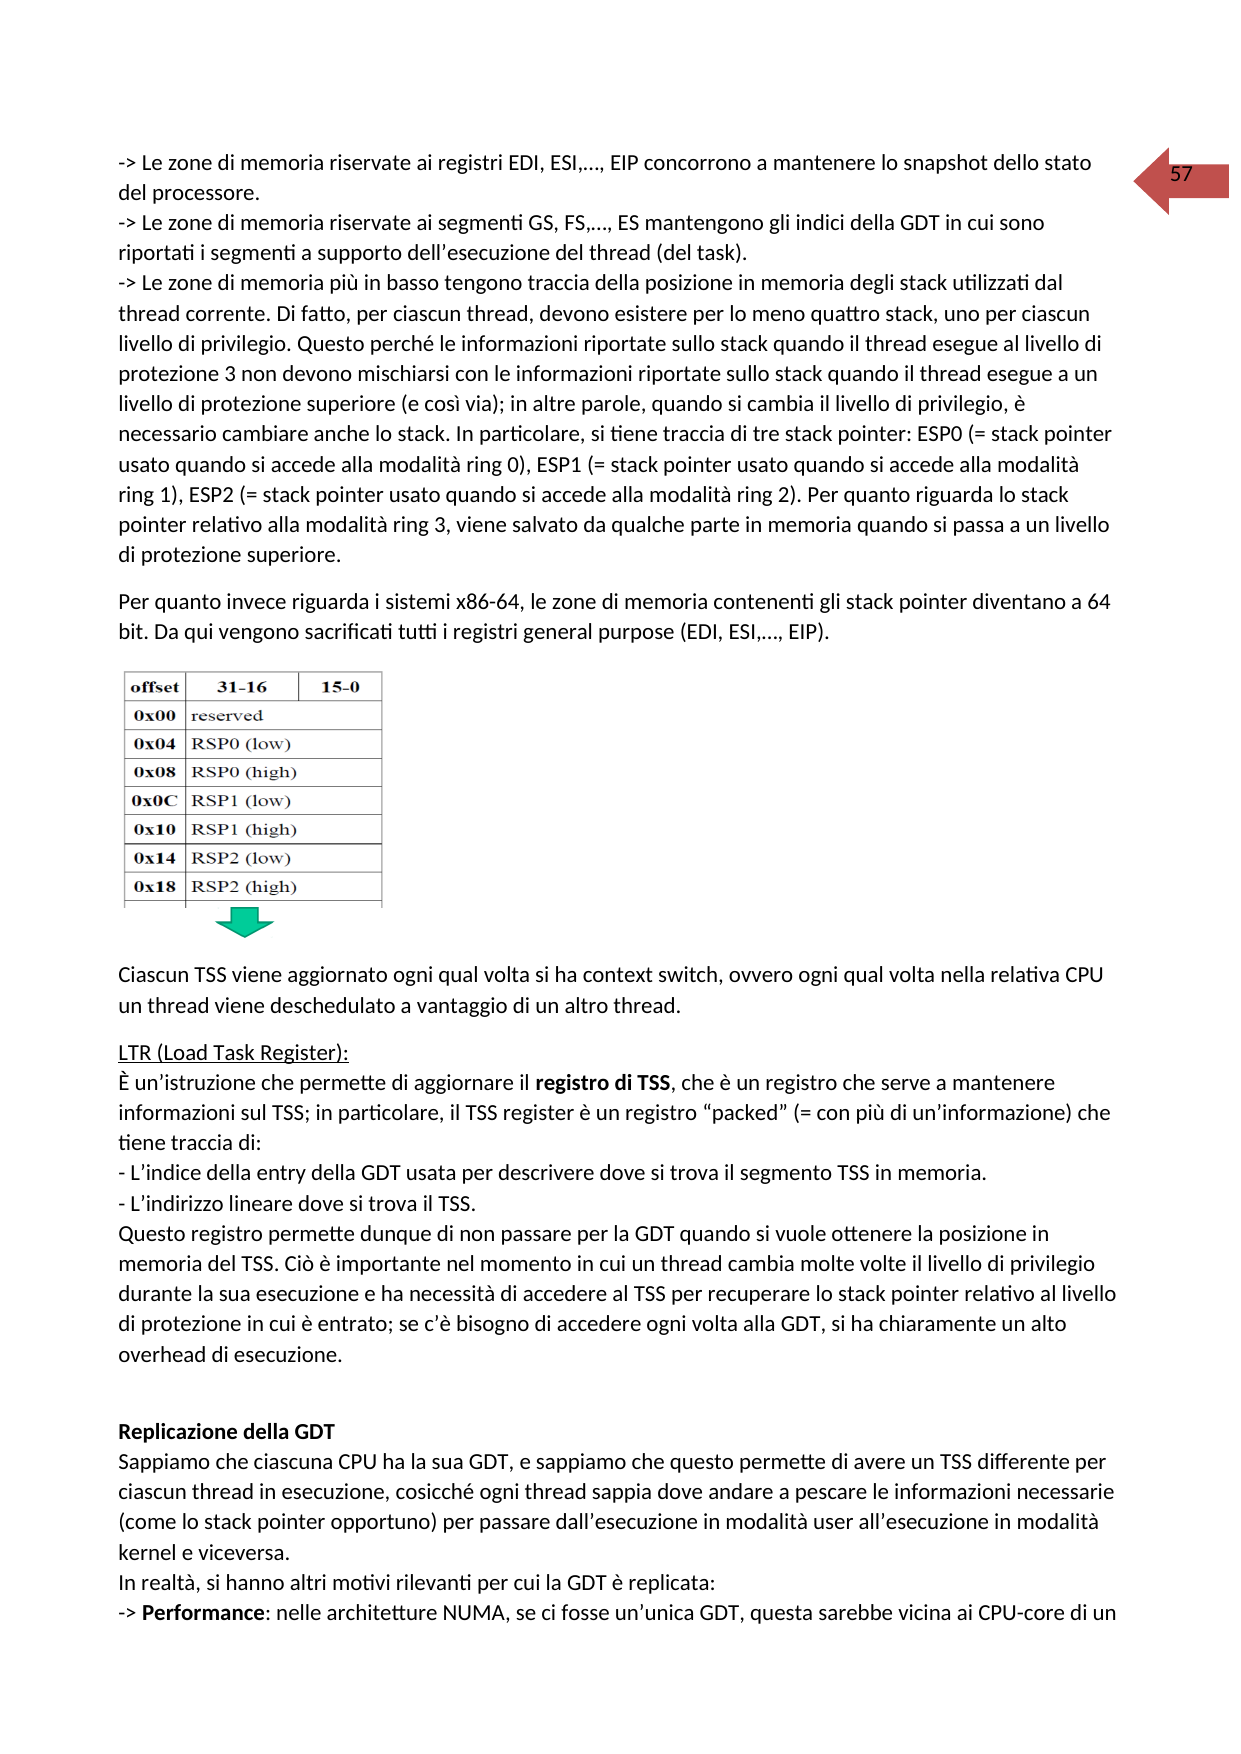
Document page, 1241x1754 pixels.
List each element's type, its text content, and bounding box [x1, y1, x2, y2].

text Ciascun TSS viene aggiornato ogni qual volta si ha context switch, ovvero ogni qual volta nella relativa CPU un thread viene deschedulato a vantaggio di un altro thread. [118, 961, 1122, 1019]
text LTR (Load Task Register): È un’istruzione che permette di aggiornare il registro di TSS, che è un registro che serve a mantenere informazioni sul TSS; in particolare, il TSS register è un registro “packed” (= con più di un’informazione) che tiene traccia di: - L’indice della entry della GDT usata per descrivere dove si trova il segmento TSS in memoria. - L’indirizzo lineare dove si trova il TSS. Questo registro permette dunque di non passare per la GDT quando si vuole ottenere la posizione in memoria del TSS. Ciò è importante nel momento in cui un thread cambia molte volte il livello di privilegio durante la sua esecuzione e ha necessità di accedere al TSS per recuperare lo stack pointer relativo al livello di protezione in cui è entrato; se c’è bisogno di accedere ogni volta alla GDT, si ha chiaramente un alto overhead di esecuzione. [118, 1038, 1122, 1368]
text -> Le zone di memoria riservate ai registri EDI, ESI,…, EIP concorrono a mantenere lo snapshot dello stato del processore. -> Le zone di memoria riservate ai segmenti GS, FS,…, ES mantengono gli indici della GDT in cui sono riportati i segmenti a supporto dell’esecuzione del thread (del task). -> Le zone di memoria più in basso tengono traccia della posizione in memoria degli stack utilizzati dal thread corrente. Di fatto, per ciascun thread, devono esistere per lo meno quattro stack, uno per ciascun livello di privilegio. Questo perché le informazioni riportate sullo stack quando il thread esegue al livello di protezione 3 non devono mischiarsi con le informazioni riportate sullo stack quando il thread esegue a un livello di protezione superiore (e così via); in altre parole, quando si cambia il livello di privilegio, è necessario cambiare anche lo stack. In particolare, si tiene traccia di tre stack pointer: ESP0 (= stack pointer usato quando si accede alla modalità ring 0), ESP1 (= stack pointer usato quando si accede alla modalità ring 1), ESP2 (= stack pointer usato quando si accede alla modalità ring 2). Per quanto riguarda lo stack pointer relativo alla modalità ring 3, viene salvato da qualche parte in memoria quando si passa a un livello di protezione superiore. [118, 148, 1122, 568]
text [118, 1387, 1122, 1626]
text Per quanto invece riguarda i sistemi x86-64, le zone di memoria contenenti gli stack pointer diventano a 64 bit. Da qui vengono sacrificati tutti i registri general purpose (EDI, ESI,…, EIP). [118, 587, 1122, 645]
picture [118, 664, 387, 942]
